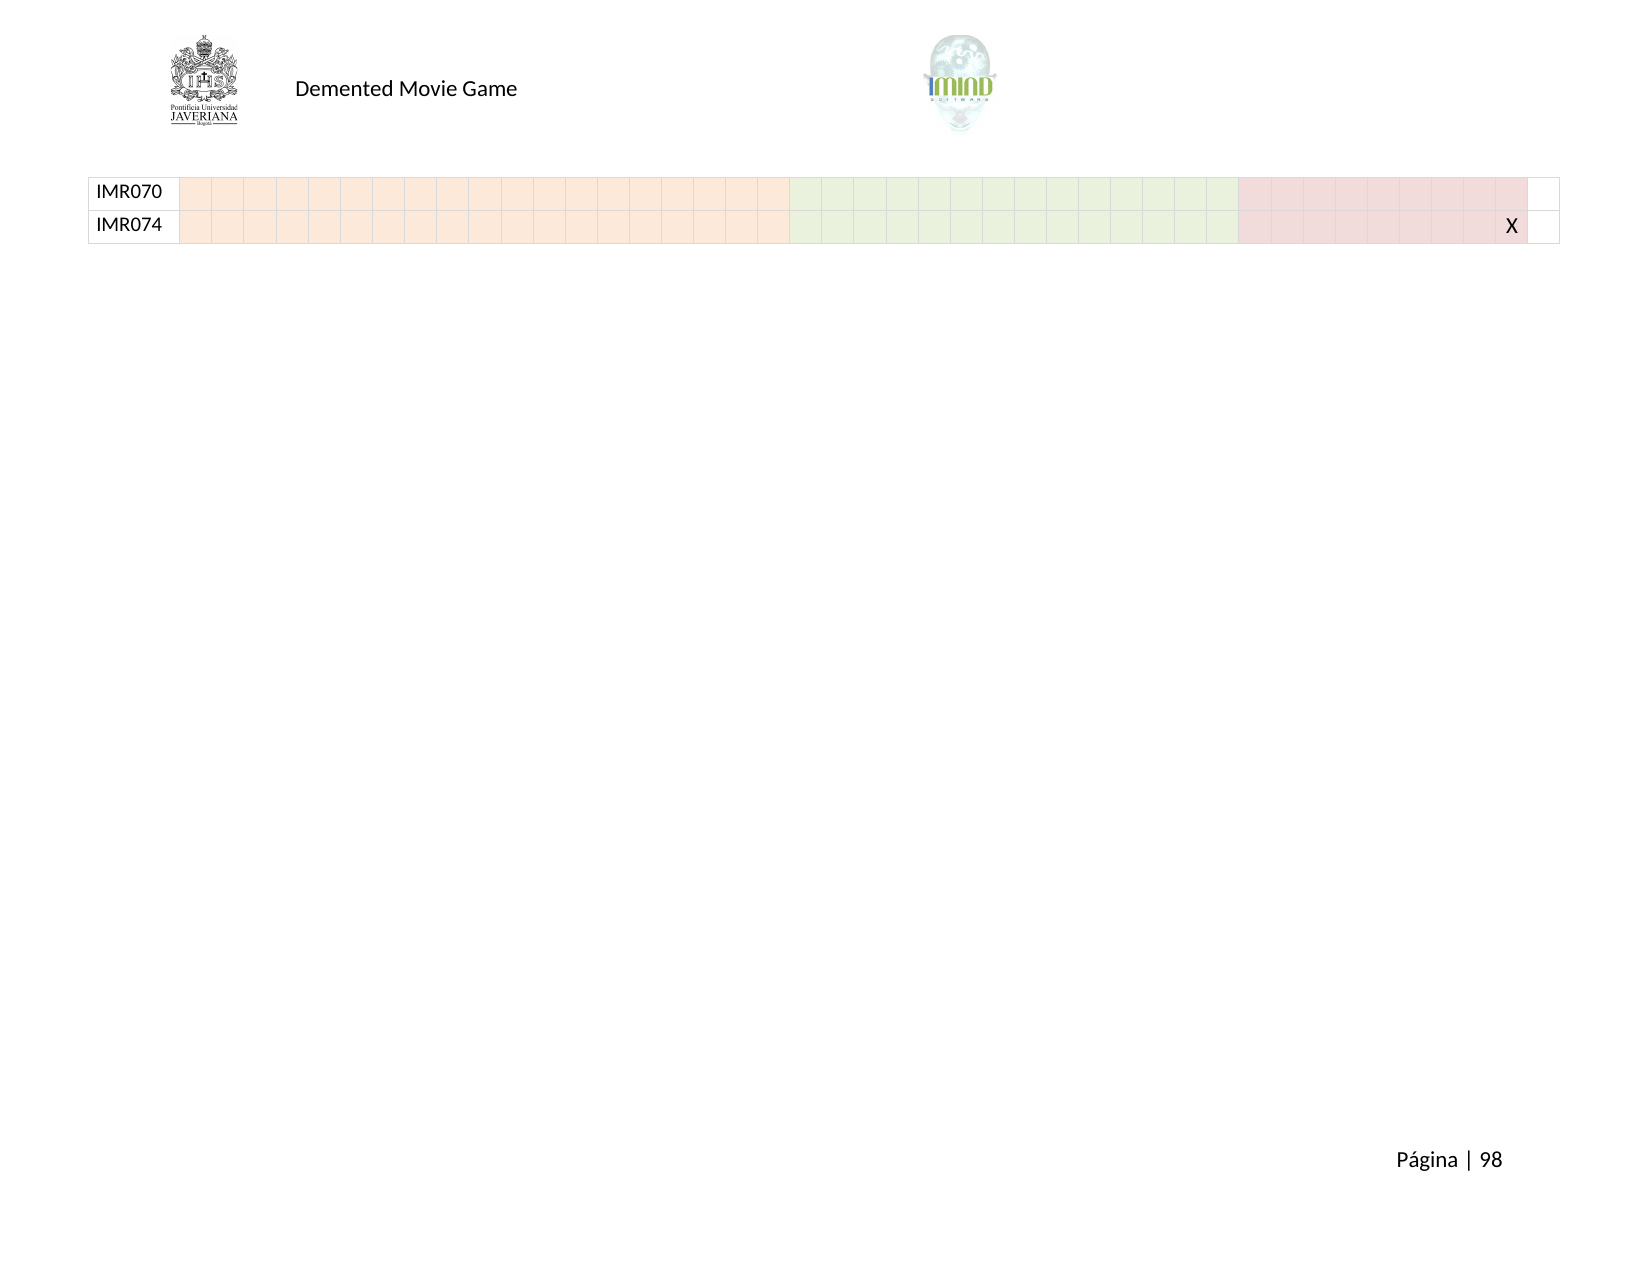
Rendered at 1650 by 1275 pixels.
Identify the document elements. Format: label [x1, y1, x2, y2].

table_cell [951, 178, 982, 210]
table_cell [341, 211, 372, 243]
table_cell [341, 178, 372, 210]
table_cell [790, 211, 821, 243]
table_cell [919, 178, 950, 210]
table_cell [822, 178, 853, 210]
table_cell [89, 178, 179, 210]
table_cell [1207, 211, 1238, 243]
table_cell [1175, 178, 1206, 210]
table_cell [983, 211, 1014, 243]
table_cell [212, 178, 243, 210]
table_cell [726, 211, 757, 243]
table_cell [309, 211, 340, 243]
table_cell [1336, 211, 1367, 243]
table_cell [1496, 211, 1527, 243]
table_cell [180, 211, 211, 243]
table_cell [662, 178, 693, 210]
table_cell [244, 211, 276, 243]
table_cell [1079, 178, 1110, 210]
picture [922, 35, 1003, 138]
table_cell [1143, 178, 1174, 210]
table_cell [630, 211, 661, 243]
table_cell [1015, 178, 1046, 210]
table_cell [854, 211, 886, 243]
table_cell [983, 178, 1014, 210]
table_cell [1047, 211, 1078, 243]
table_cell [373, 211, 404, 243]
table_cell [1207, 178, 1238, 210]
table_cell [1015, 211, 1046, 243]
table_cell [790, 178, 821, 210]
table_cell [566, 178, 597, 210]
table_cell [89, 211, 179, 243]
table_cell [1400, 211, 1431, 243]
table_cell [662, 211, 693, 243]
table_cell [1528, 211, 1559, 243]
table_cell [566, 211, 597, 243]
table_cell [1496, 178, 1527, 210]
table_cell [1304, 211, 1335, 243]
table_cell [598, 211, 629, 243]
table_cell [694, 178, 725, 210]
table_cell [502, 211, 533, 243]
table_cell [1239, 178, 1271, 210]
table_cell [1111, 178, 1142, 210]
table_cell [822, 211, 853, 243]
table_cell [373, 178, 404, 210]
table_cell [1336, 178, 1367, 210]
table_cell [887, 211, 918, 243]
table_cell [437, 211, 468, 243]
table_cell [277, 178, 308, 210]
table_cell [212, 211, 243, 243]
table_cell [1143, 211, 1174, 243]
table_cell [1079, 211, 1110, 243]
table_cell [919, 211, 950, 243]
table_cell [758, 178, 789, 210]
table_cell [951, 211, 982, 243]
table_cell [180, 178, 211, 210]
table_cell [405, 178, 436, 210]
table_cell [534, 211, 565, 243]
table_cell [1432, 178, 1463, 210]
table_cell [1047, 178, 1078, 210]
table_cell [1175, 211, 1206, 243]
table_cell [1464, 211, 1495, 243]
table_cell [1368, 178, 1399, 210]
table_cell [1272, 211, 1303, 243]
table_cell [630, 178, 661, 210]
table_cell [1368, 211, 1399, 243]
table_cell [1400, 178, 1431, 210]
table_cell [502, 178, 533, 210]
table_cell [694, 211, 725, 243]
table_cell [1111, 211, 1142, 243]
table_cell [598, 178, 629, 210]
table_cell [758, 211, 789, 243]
picture [170, 35, 238, 126]
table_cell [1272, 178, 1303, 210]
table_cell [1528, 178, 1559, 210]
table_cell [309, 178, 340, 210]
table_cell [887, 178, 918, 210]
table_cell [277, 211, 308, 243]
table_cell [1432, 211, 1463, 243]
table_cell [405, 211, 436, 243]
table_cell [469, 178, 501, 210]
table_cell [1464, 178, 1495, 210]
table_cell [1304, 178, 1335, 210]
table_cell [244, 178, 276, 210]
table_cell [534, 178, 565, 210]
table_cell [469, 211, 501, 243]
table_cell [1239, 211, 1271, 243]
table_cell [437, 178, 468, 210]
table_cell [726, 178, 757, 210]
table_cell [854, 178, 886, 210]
